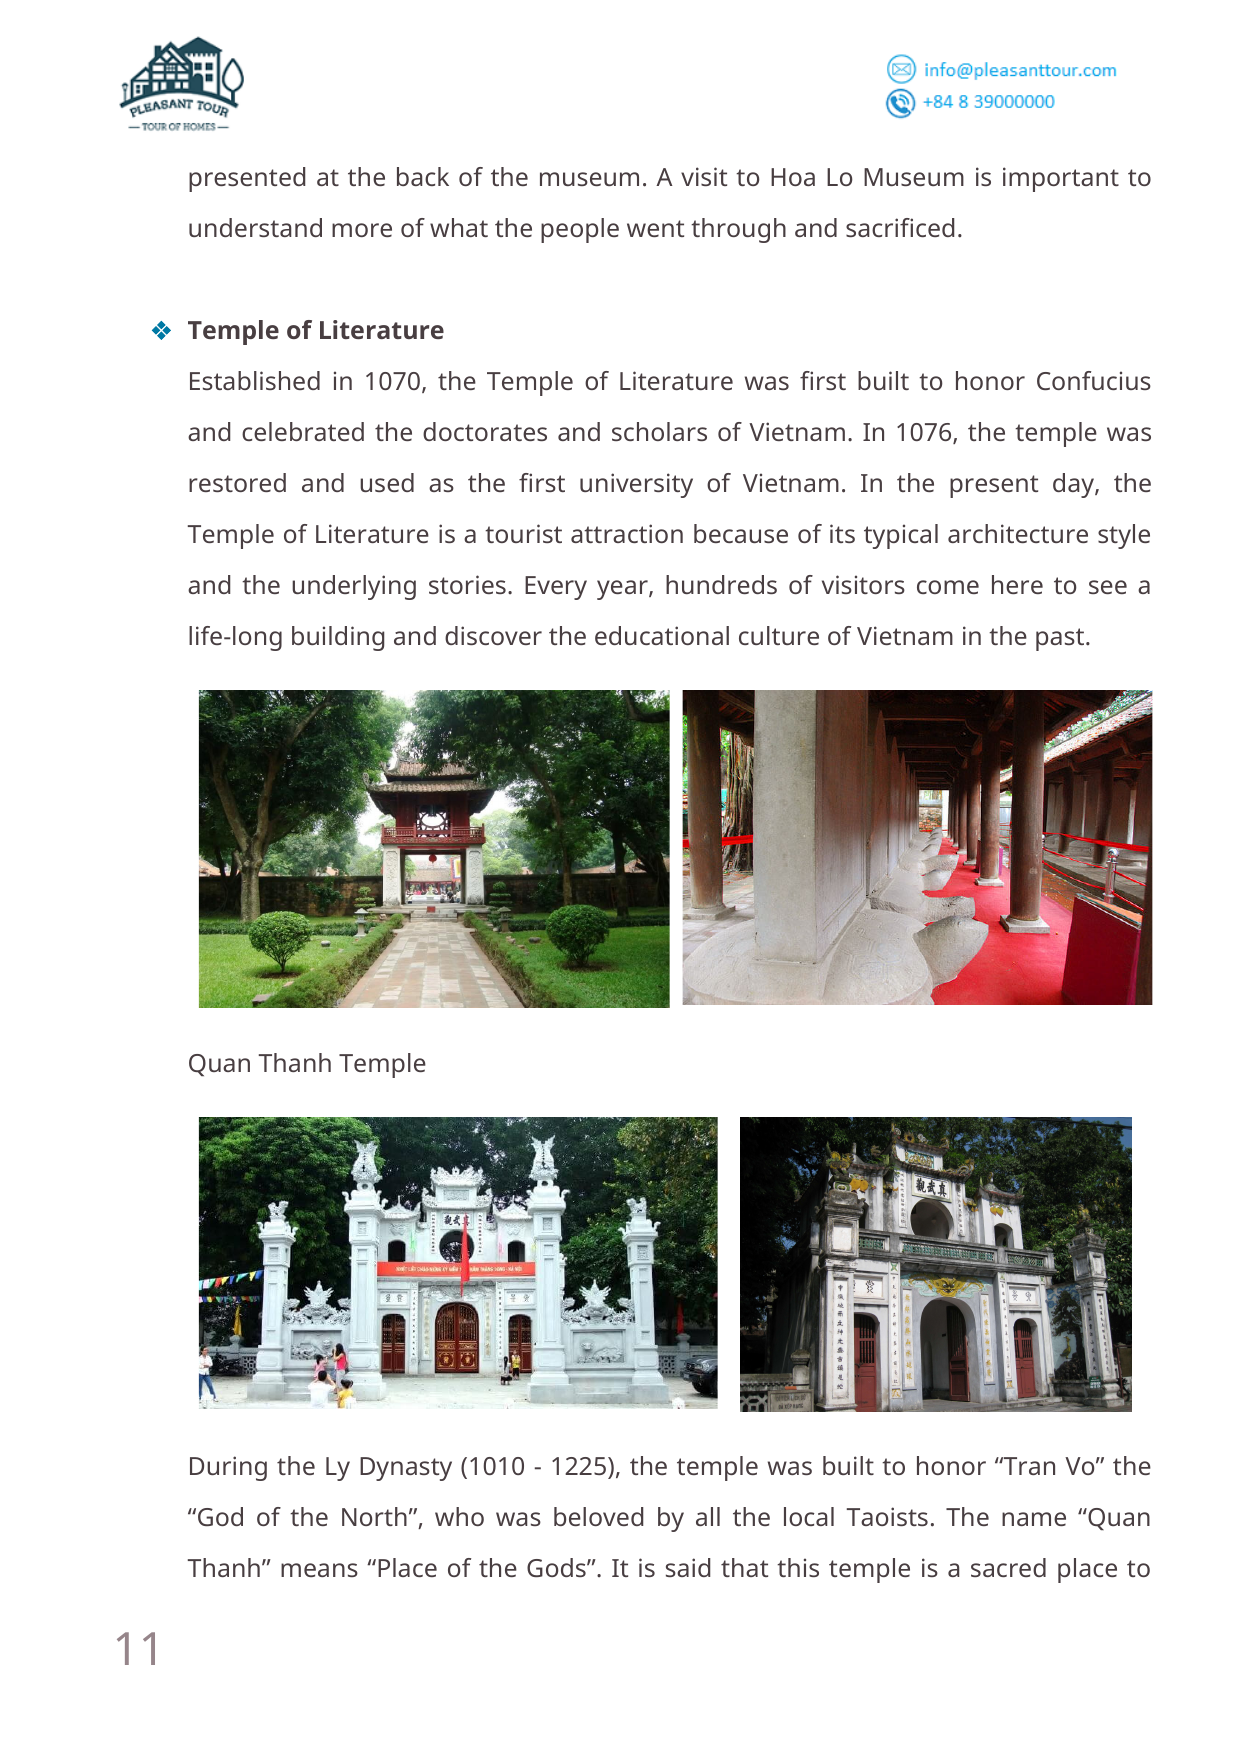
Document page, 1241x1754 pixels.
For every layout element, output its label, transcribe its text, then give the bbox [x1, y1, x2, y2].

list Established in 1070, the Temple of Literature was first built to honor Confucius and celebrated the doctorates and scholars of Vietnam. In 1076, the temple was restored and used as the first university of Vietnam. In the present day, the Temple of Literature is a tourist attraction because of its typical architecture style and the underlying stories. Every year, hundreds of visitors come here to see a life-long building and discover the educational culture of Vietnam in the past. [187, 363, 1153, 653]
picture [198, 1117, 718, 1409]
picture [740, 1117, 1132, 1412]
list Temple of Literature [150, 312, 1153, 347]
table_header [729, 1117, 1153, 1449]
picture [682, 690, 1153, 1005]
table_header [188, 1117, 729, 1449]
list Quan Thanh Temple [187, 1045, 1153, 1079]
picture [112, 28, 1122, 141]
table_header [671, 691, 1153, 1045]
picture [198, 690, 670, 1008]
table_header [188, 691, 671, 1045]
